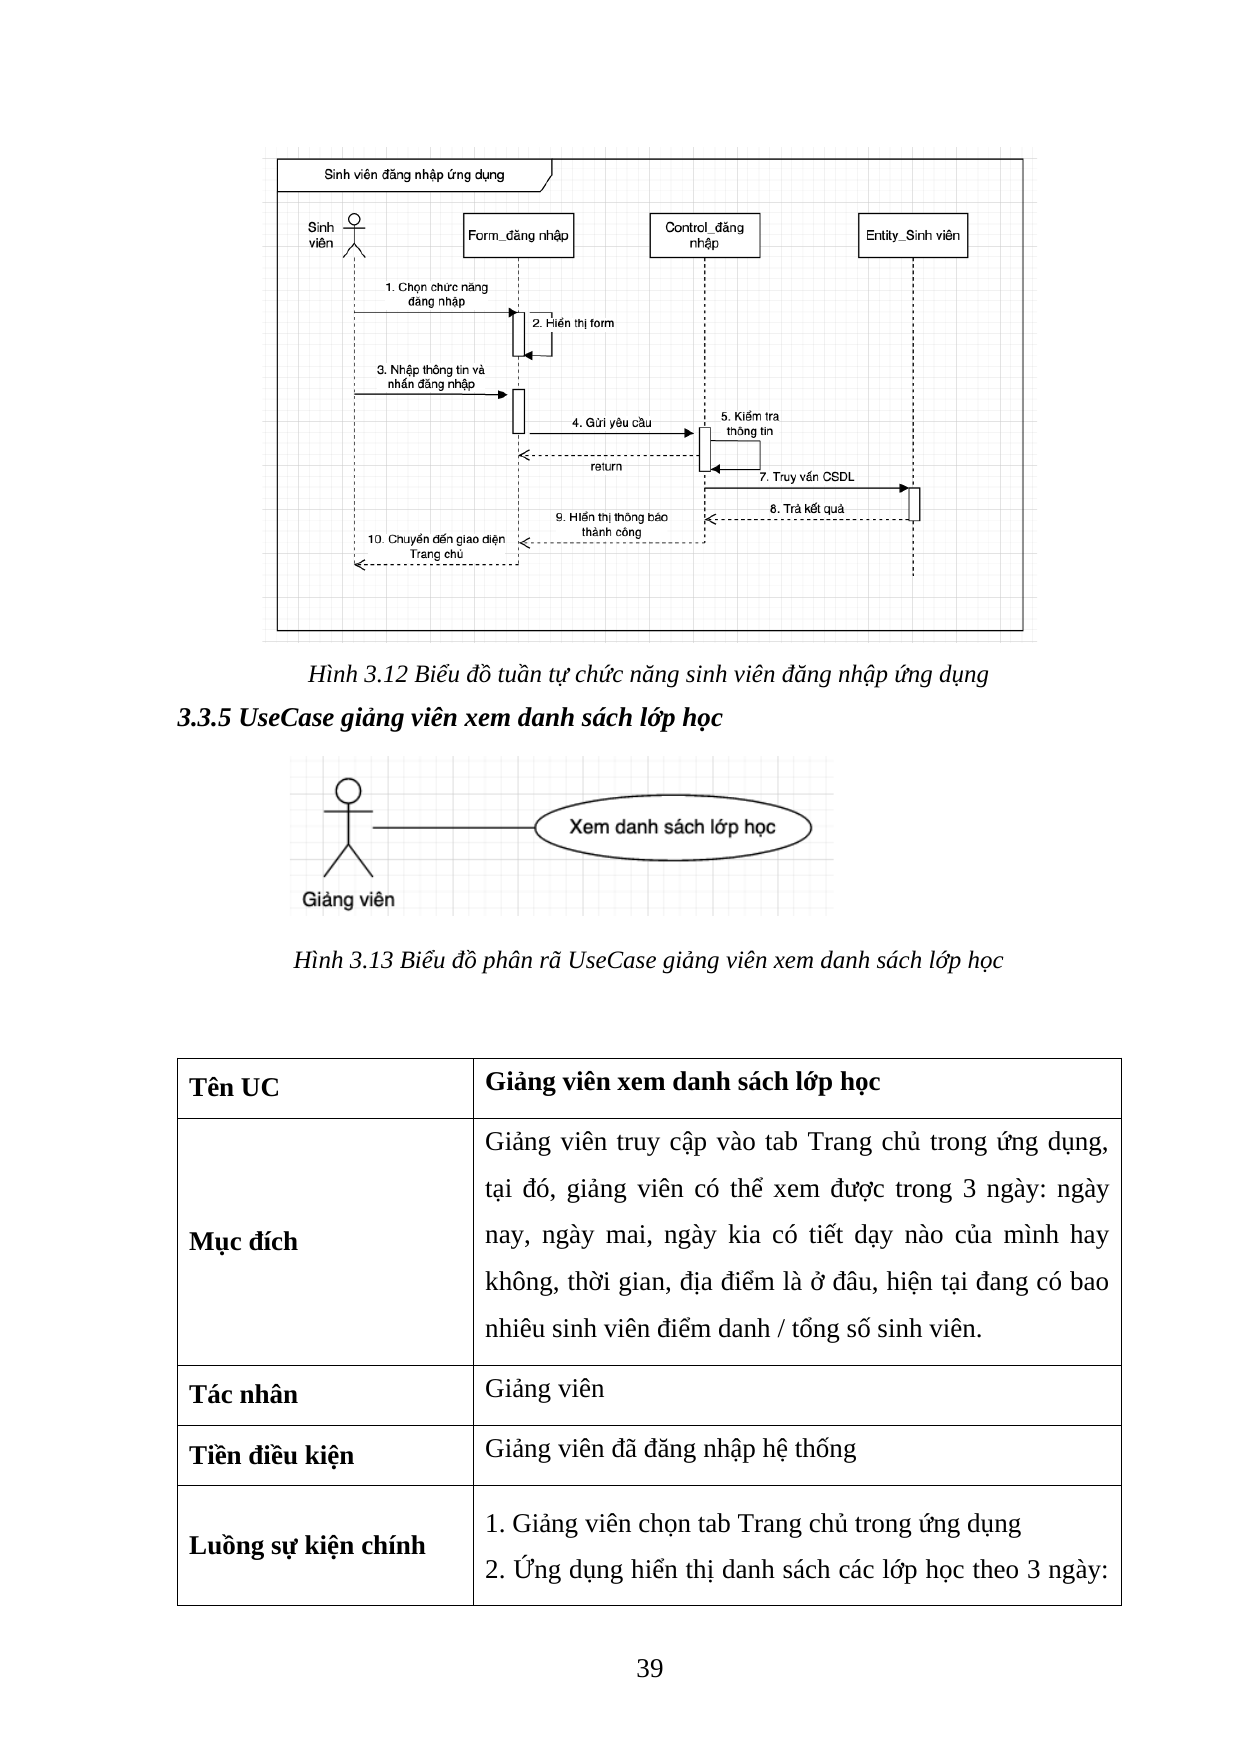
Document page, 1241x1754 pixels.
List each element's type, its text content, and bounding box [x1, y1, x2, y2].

table_cell Tiền điều kiện [178, 1426, 473, 1485]
table_header Tên UC [178, 1059, 473, 1118]
picture [289, 756, 834, 916]
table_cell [474, 1486, 1121, 1605]
subtitle UseCase giảng viên xem danh sách lớp học [177, 701, 1122, 732]
table_cell Luồng sự kiện chính [178, 1486, 473, 1605]
table_cell Giảng viên [474, 1366, 1121, 1425]
table_cell Giảng viên đã đăng nhập hệ thống [474, 1426, 1121, 1485]
picture [262, 147, 1038, 643]
table_cell Giảng viên truy cập vào tab Trang chủ trong ứng dụng, tại đó, giảng viên có thể xem được trong 3 ngày: ngày nay, ngày mai, ngày kia có tiết dạy nào của mình hay không, thời gian, địa điểm là ở đâu, hiện tại đang có bao nhiêu sinh viên điểm danh / tổng số sinh viên. [474, 1119, 1121, 1365]
table_cell Tác nhân [178, 1366, 473, 1425]
table_header Giảng viên xem danh sách lớp học [474, 1059, 1121, 1118]
table_cell Mục đích [178, 1119, 473, 1365]
